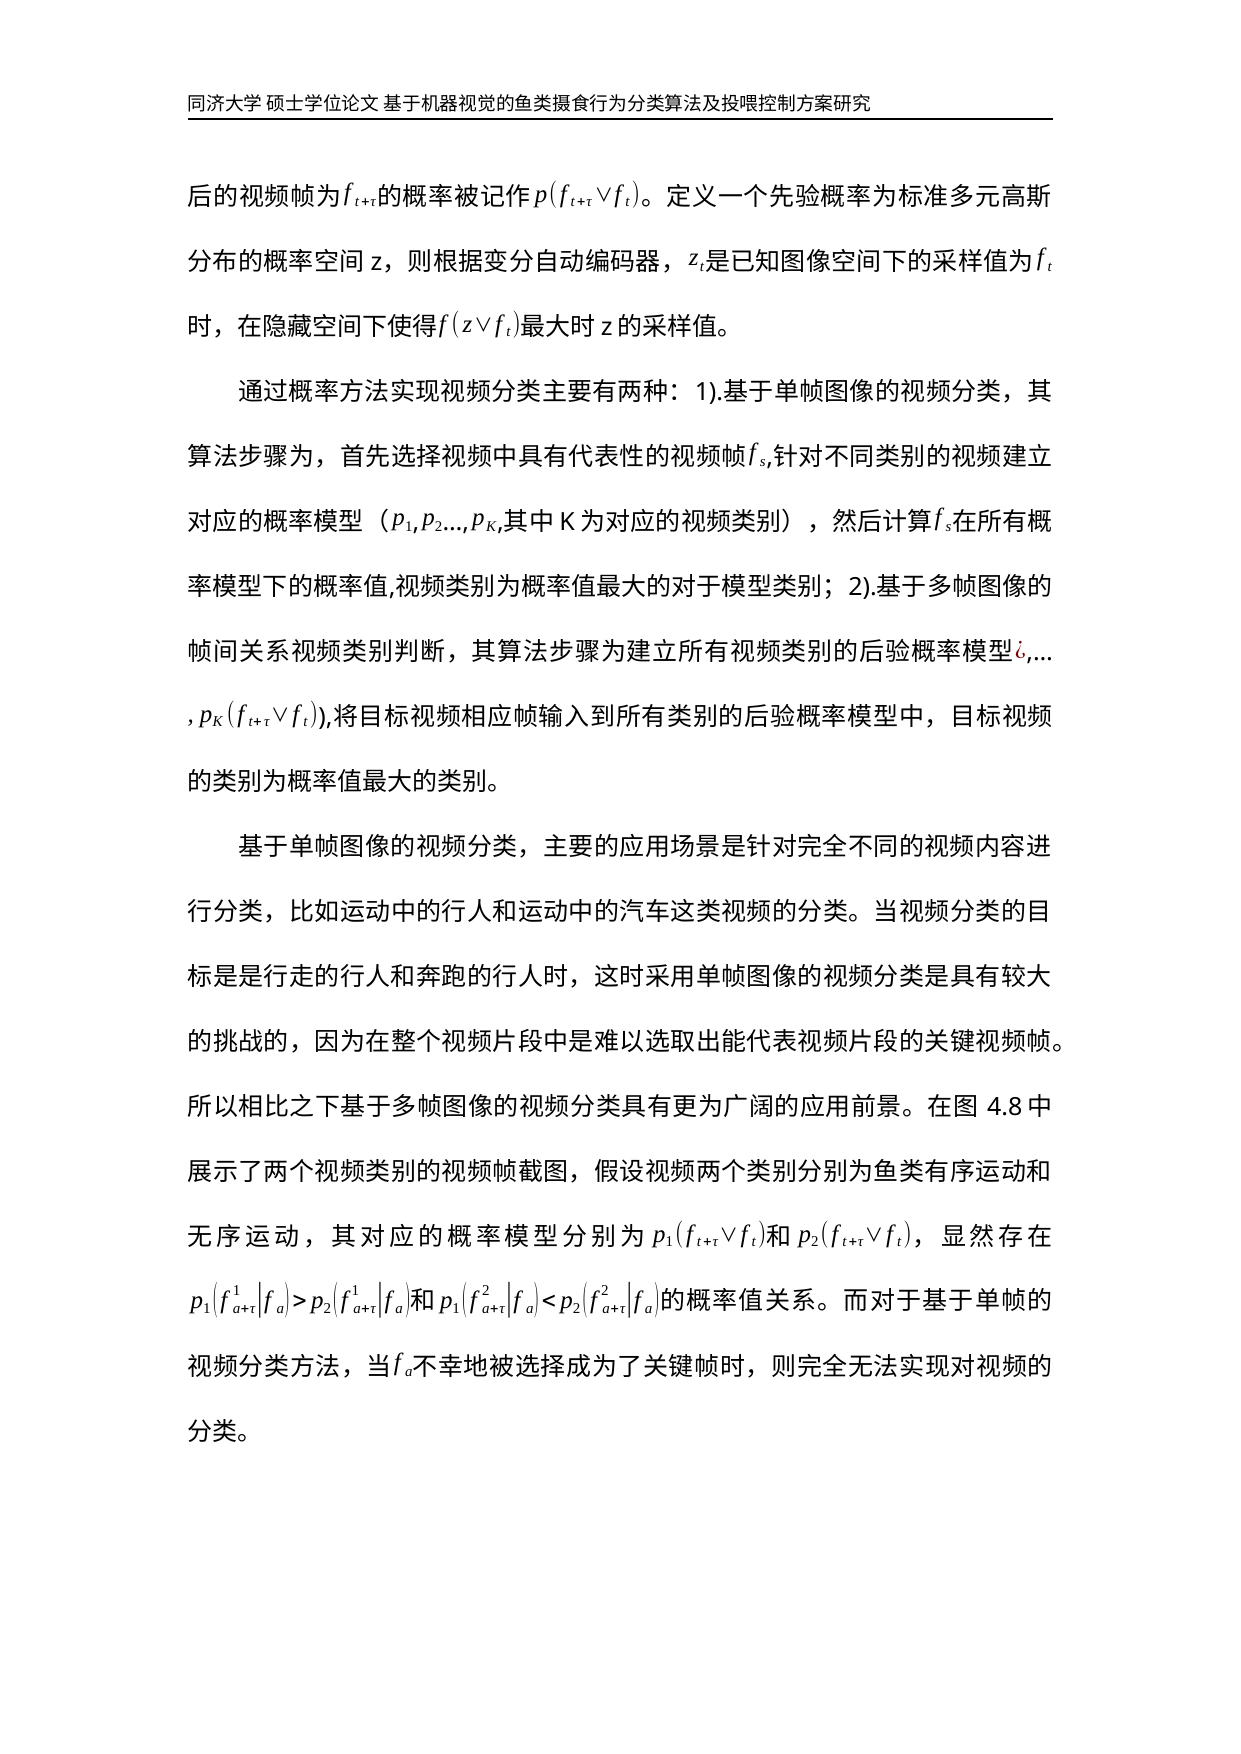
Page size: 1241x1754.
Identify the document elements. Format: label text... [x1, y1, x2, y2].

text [187, 162, 1053, 357]
text 通过概率方法实现视频分类主要有两种：1).基于单帧图像的视频分类，其算法步骤为，首先选择视频中具有代表性的视频帧,针对不同类别的视频建立对应的概率模型（,…,,其中K为对应的视频类别），然后计算在所有概率模型下的概率值,视频类别为概率值最大的对于模型类别；2).基于多帧图像的帧间关系视频类别判断，其算法步骤为建立所有视频类别的后验概率模型,…),将目标视频相应帧输入到所有类别的后验概率模型中，目标视频的类别为概率值最大的类别。 [187, 357, 1053, 812]
text 基于单帧图像的视频分类，主要的应用场景是针对完全不同的视频内容进行分类，比如运动中的行人和运动中的汽车这类视频的分类。当视频分类的目标是是行走的行人和奔跑的行人时，这时采用单帧图像的视频分类是具有较大的挑战的，因为在整个视频片段中是难以选取出能代表视频片段的关键视频帧。所以相比之下基于多帧图像的视频分类具有更为广阔的应用前景。在图 4.8中展示了两个视频类别的视频帧截图，假设视频两个类别分别为鱼类有序运动和无序运动，其对应的概率模型分别为和，显然存在和的概率值关系。而对于基于单帧的视频分类方法，当不幸地被选择成为了关键帧时，则完全无法实现对视频的分类。 [187, 812, 1053, 1462]
